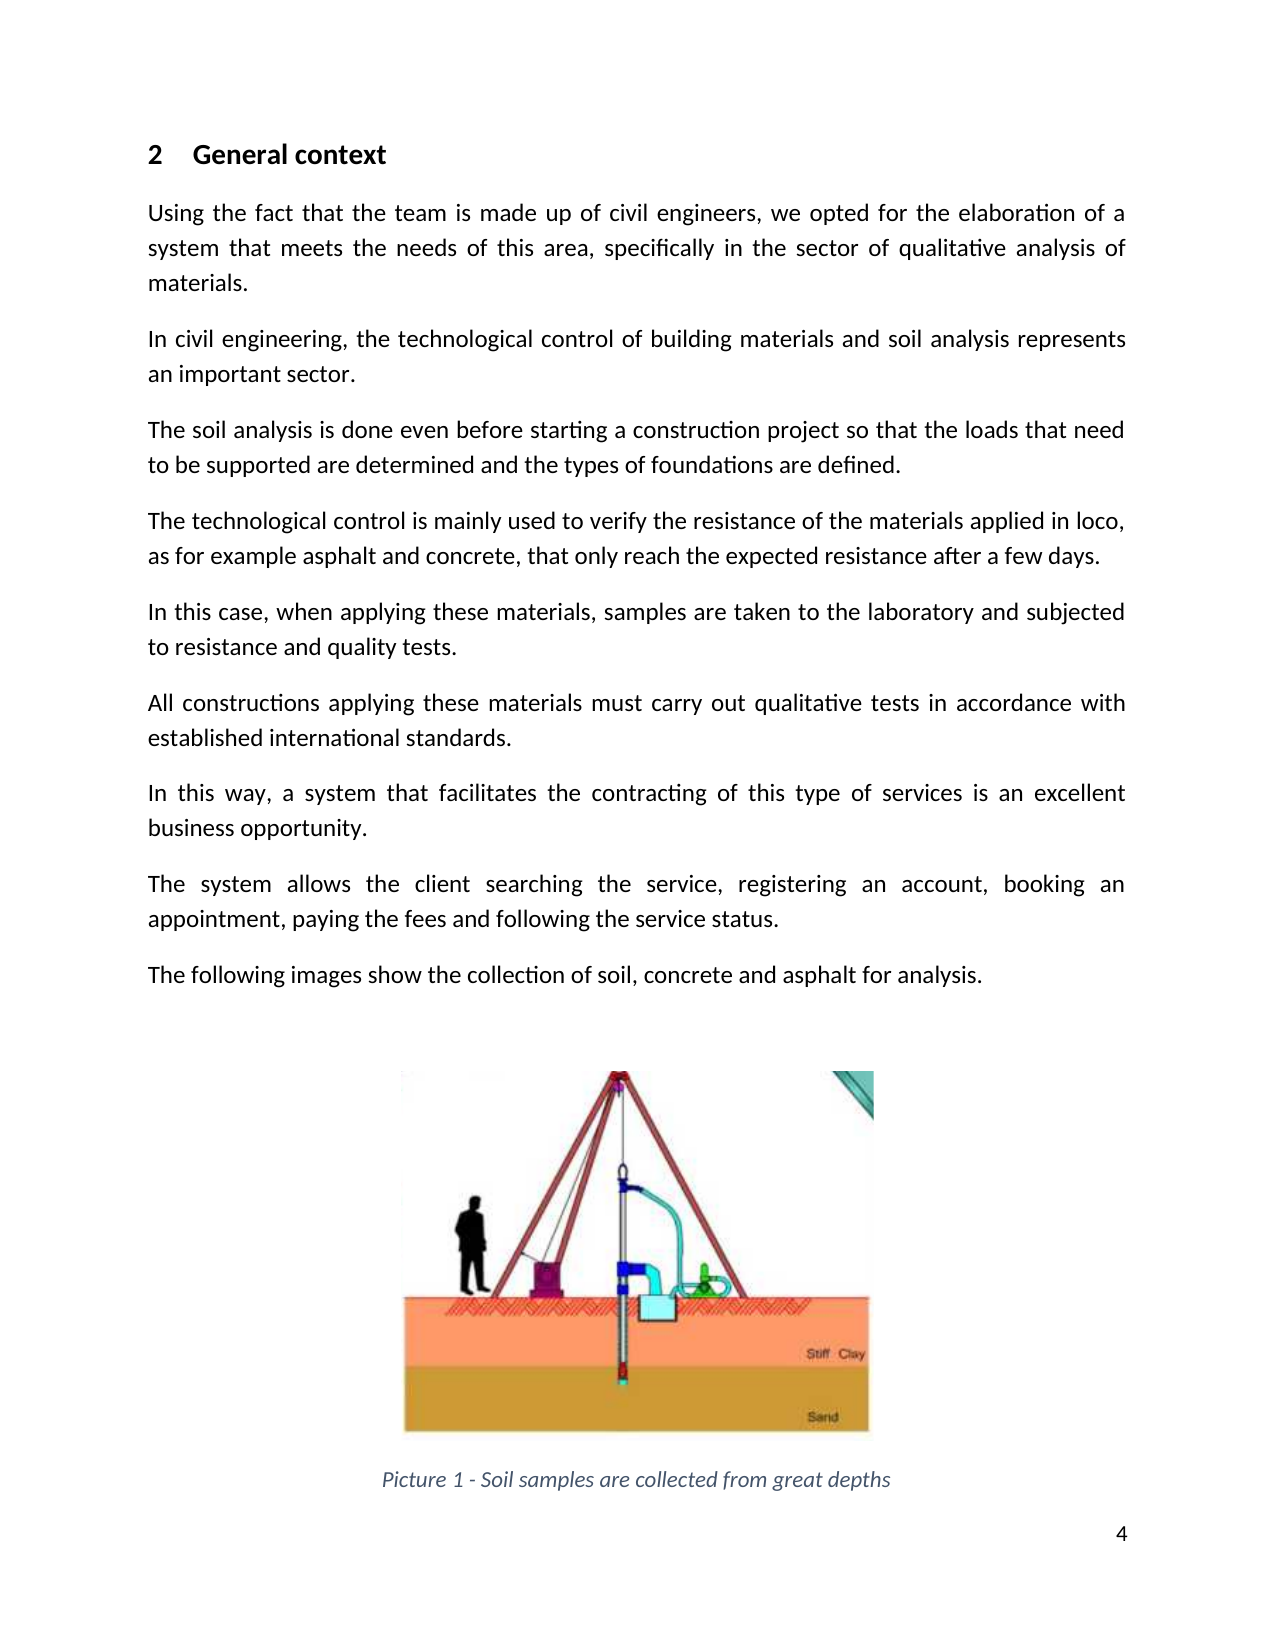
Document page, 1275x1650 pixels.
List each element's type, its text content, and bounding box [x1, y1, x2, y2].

text The soil analysis is done even before starting a construction project so that the loads that need to be supported are determined and the types of foundations are defined. [148, 414, 1127, 480]
text The following images show the collection of soil, concrete and asphalt for analysis. [148, 959, 1127, 990]
text Using the fact that the team is made up of civil engineers, we opted for the elaboration of a system that meets the needs of this area, specifically in the sector of qualitative analysis of materials. [148, 198, 1127, 298]
picture [401, 1071, 874, 1441]
text All constructions applying these materials must carry out qualitative tests in accordance with established international standards. [148, 687, 1127, 752]
text In this case, when applying these materials, samples are taken to the laboratory and subjected to resistance and quality tests. [148, 596, 1127, 661]
text The technological control is mainly used to verify the resistance of the materials applied in loco, as for example asphalt and concrete, that only reach the expected resistance after a few days. [148, 505, 1127, 571]
text The system allows the client searching the service, registering an account, booking an appointment, paying the fees and following the service status. [148, 868, 1127, 934]
text Picture 1 - Soil samples are collected from great depths [148, 1466, 1127, 1493]
text In civil engineering, the technological control of building materials and soil analysis represents an important sector. [148, 323, 1127, 389]
text In this way, a system that facilitates the contracting of this type of services is an excellent business opportunity. [148, 778, 1127, 843]
subtitle General context [148, 136, 1127, 171]
